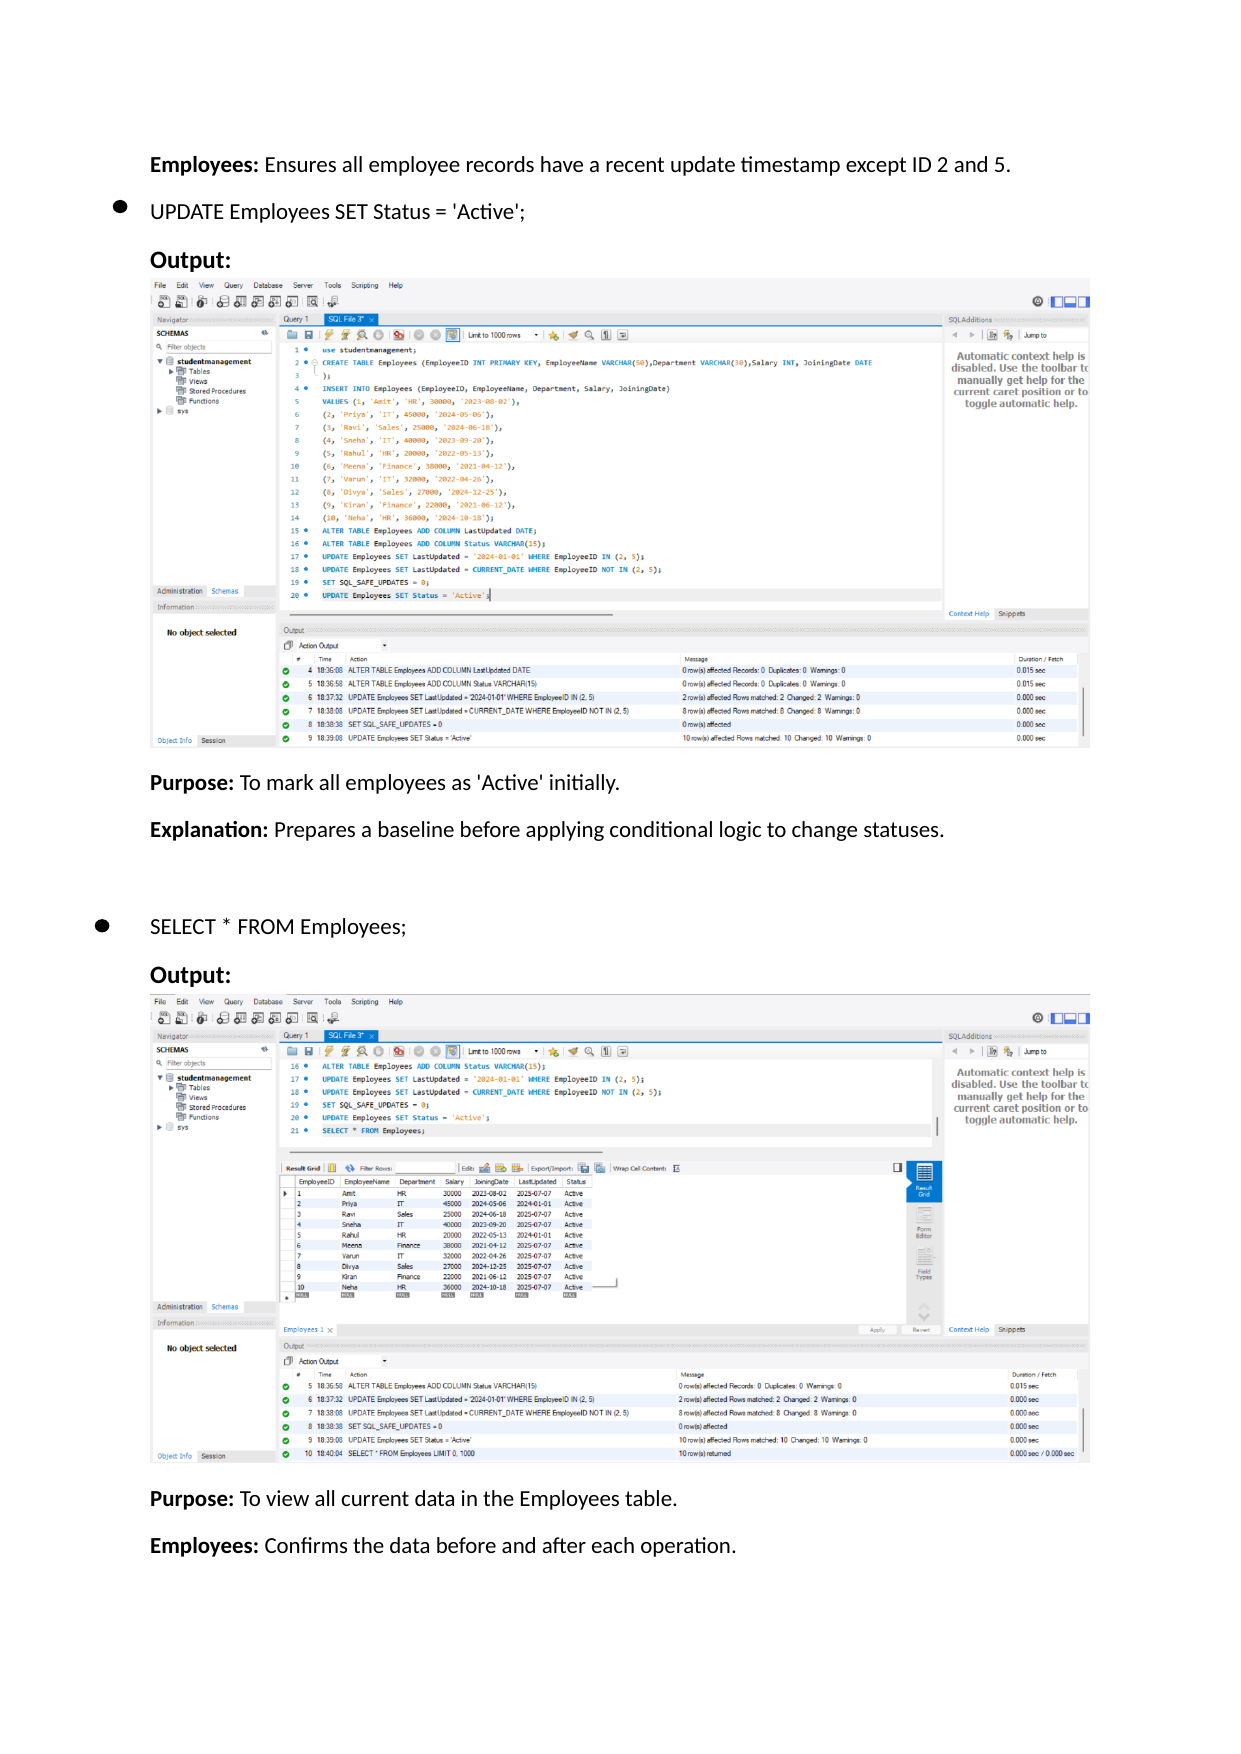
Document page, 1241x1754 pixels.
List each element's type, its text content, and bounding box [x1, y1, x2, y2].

text SELECT * FROM Employees; [150, 912, 1090, 940]
text Employees: Confirms the data before and after each operation. [150, 1531, 1090, 1559]
text Purpose: To mark all employees as 'Active' initially. [150, 748, 1090, 797]
picture [150, 994, 1091, 1463]
text UPDATE Employees SET Status = 'Active'; [150, 197, 1090, 225]
picture [150, 278, 1091, 748]
text Purpose: To view all current data in the Employees table. [150, 1463, 1090, 1512]
text Employees: Ensures all employee records have a recent update timestamp except ID 2 and 5. [150, 150, 1090, 178]
text Output: [150, 959, 1090, 989]
text Explanation: Prepares a baseline before applying conditional logic to change statuses. [150, 815, 1090, 843]
text Output: [150, 244, 1090, 274]
